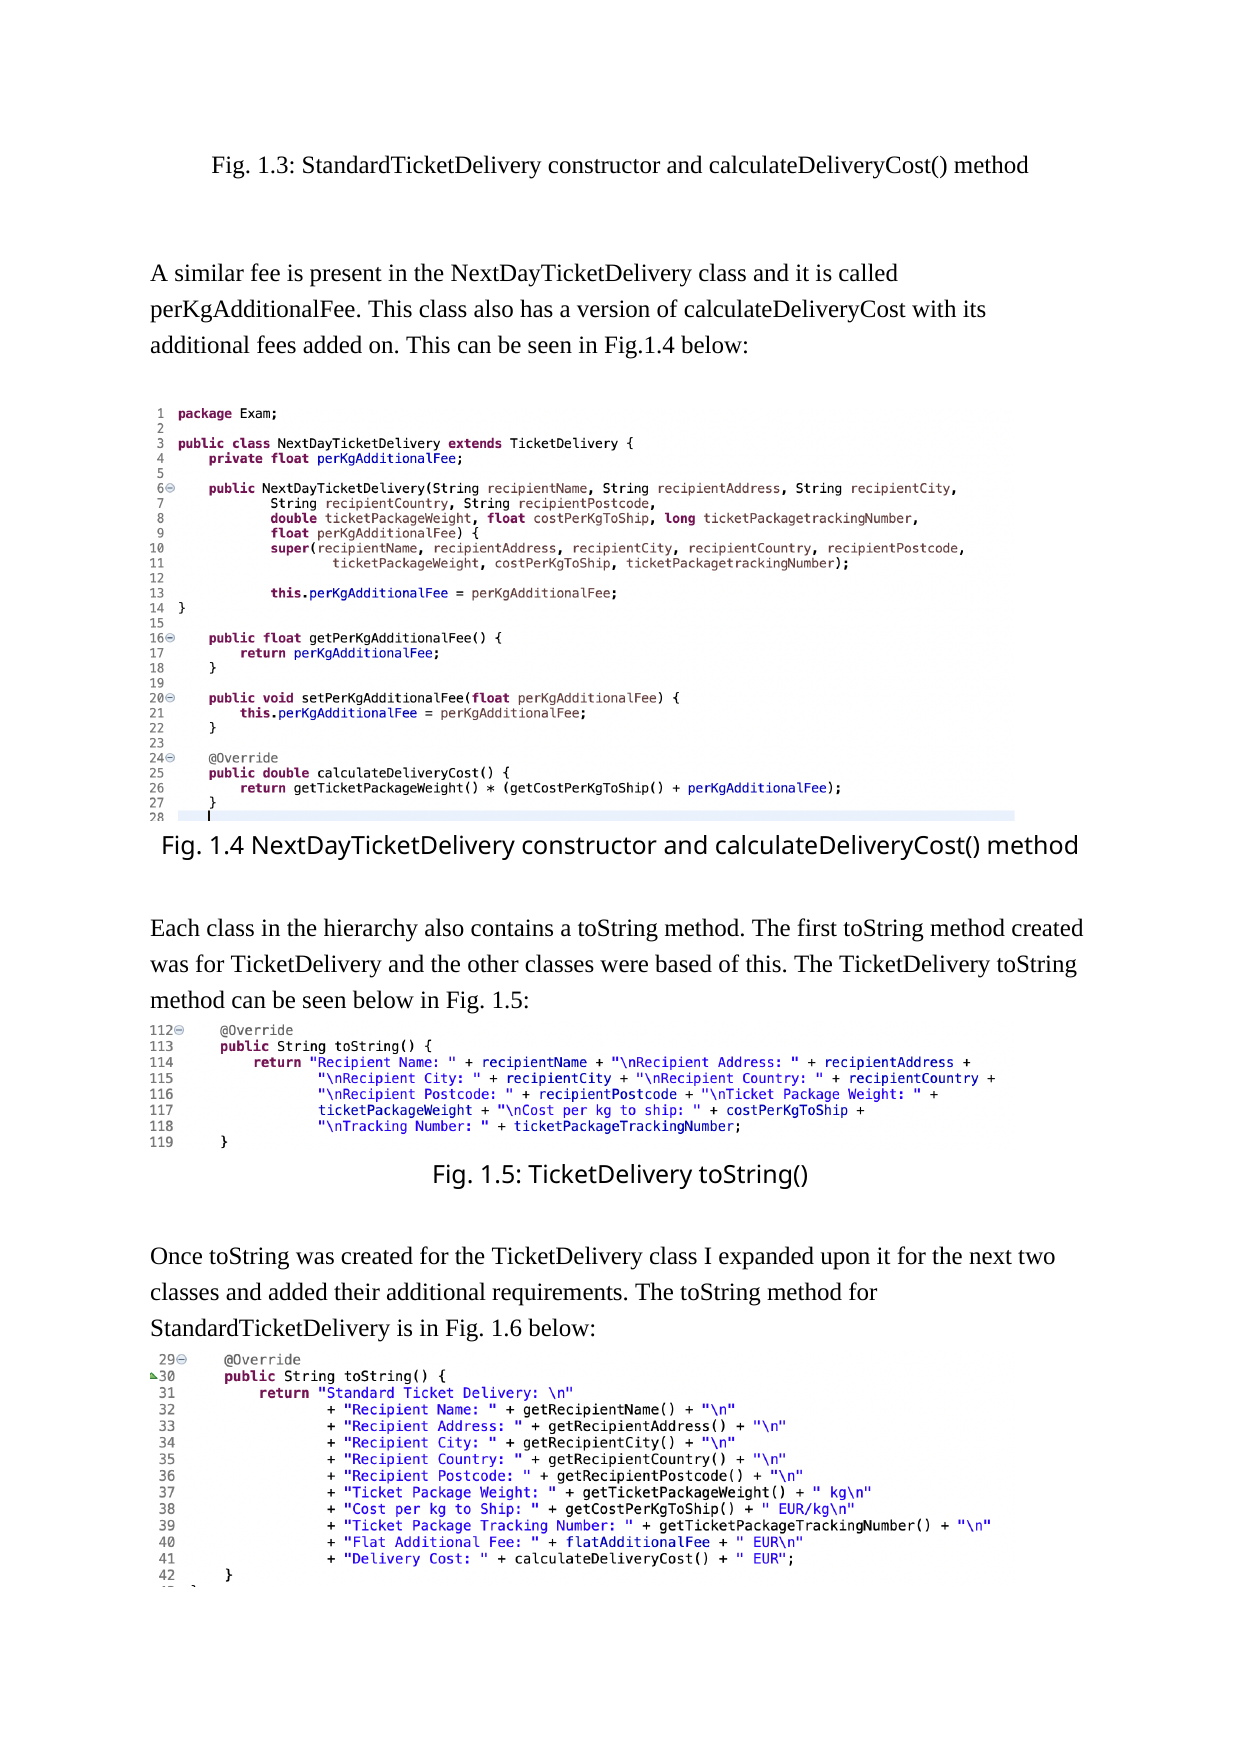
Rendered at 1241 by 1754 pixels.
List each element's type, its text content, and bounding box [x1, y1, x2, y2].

text Fig. 1.3: StandardTicketDelivery constructor and calculateDeliveryCost() method [150, 150, 1090, 179]
text A similar fee is present in the NextDayTicketDelivery class and it is called perKgAdditionalFee. This class also has a version of calculateDeliveryCost with its additional fees added on. This can be seen in Fig.1.4 below: [150, 258, 1090, 358]
picture [150, 1349, 1015, 1587]
picture [150, 1020, 1015, 1150]
text Once toString was created for the TicketDelivery class I expanded upon it for the next two classes and added their additional requirements. The toString method for StandardTicketDelivery is in Fig. 1.6 below: [150, 1241, 1090, 1342]
picture [150, 408, 1015, 821]
text Fig. 1.5: TicketDelivery toString() [150, 1156, 1090, 1191]
text Fig. 1.4 NextDayTicketDelivery constructor and calculateDeliveryCost() method [150, 828, 1090, 862]
text Each class in the hierarchy also contains a toString method. The first toString method created was for TicketDelivery and the other classes were based of this. The TicketDelivery toString method can be seen below in Fig. 1.5: [150, 913, 1090, 1013]
